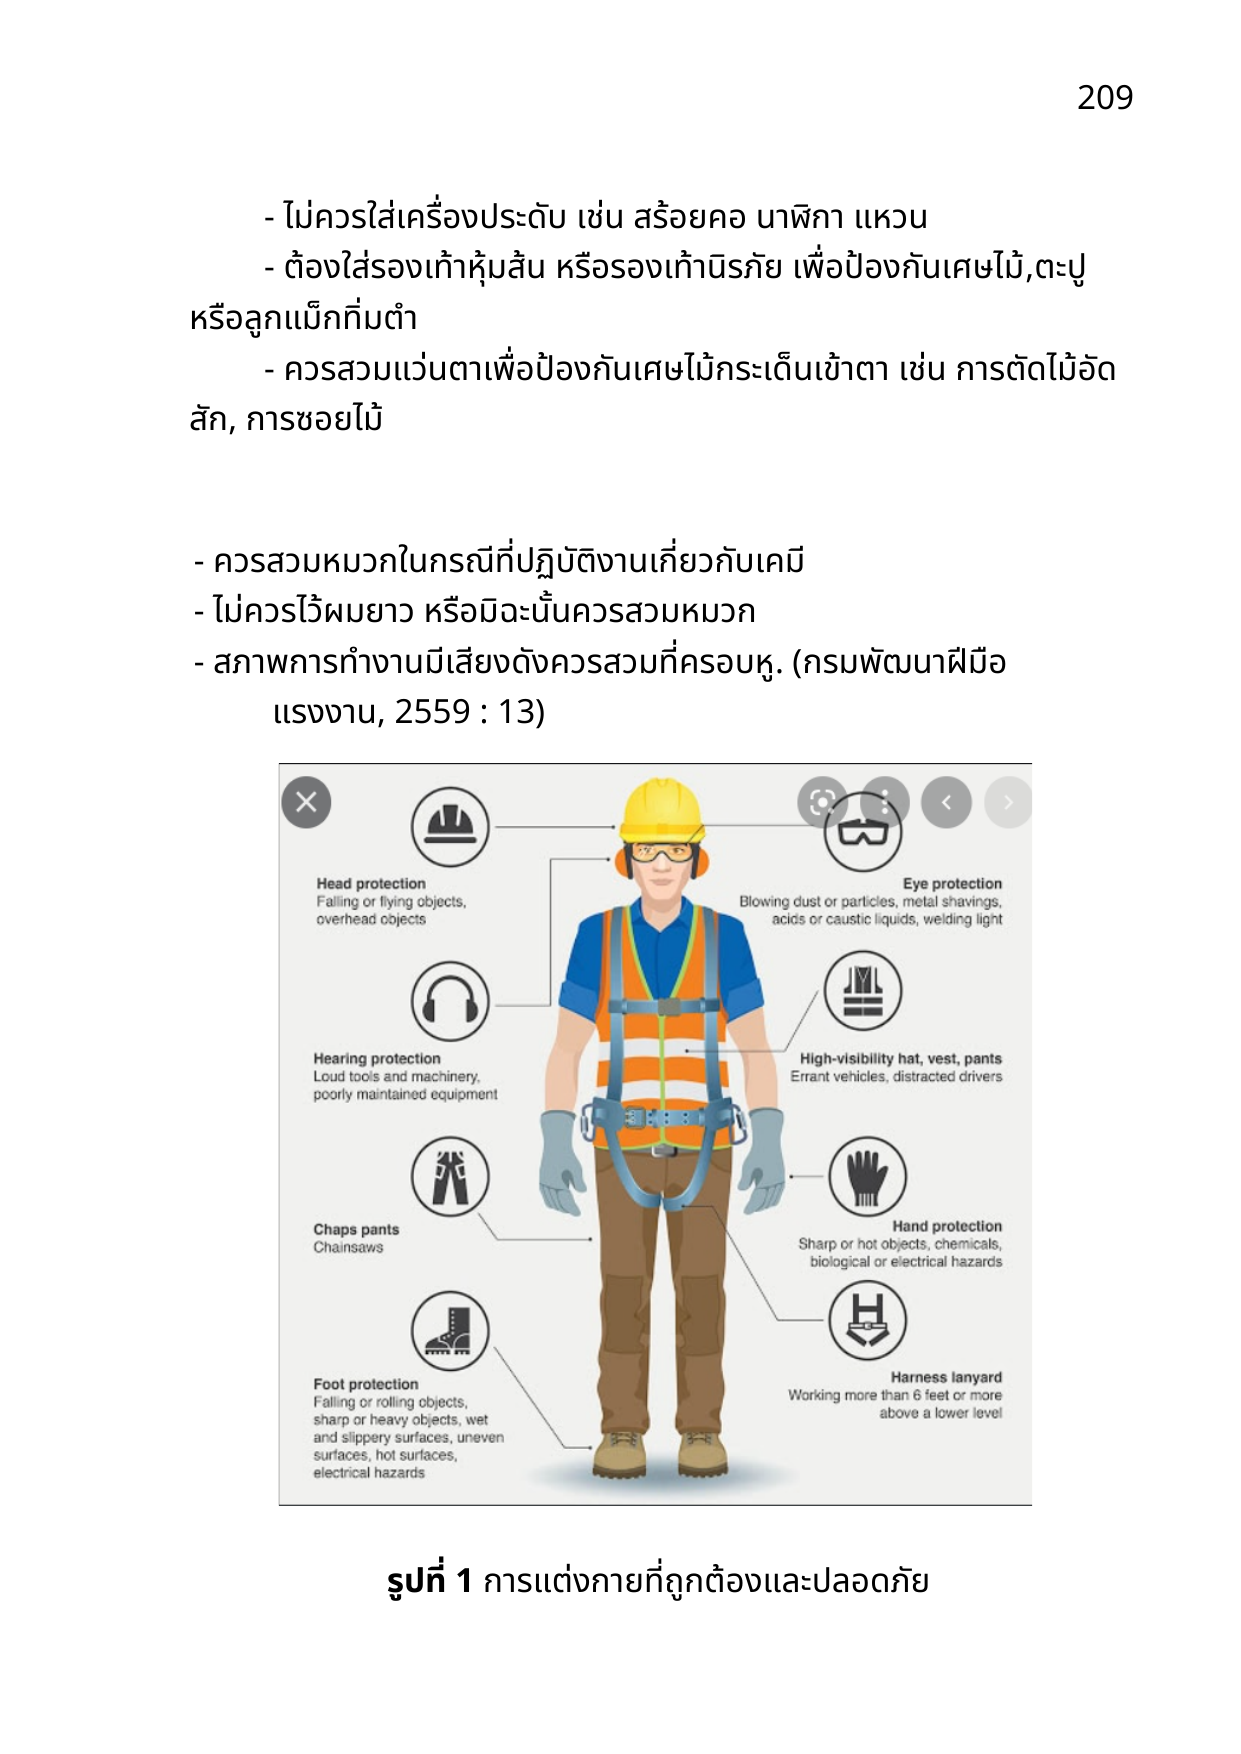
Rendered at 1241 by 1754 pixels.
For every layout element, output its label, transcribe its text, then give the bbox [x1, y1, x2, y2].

text - ไม่ควรใส่เครื่องประดับ เช่น สร้อยคอ นาฬิกา แหวน [189, 193, 1124, 243]
text - ไม่ควรไว้ผมยาว หรือมิฉะนั้นควรสวมหมวก [193, 587, 1018, 638]
picture [278, 763, 1033, 1506]
text - ควรสวมหมวกในกรณีที่ปฏิบัติงานเกี่ยวกับเคมี [193, 536, 1018, 587]
text - ควรสวมแว่นตาเพื่อป้องกันเศษไม้กระเด็นเข้าตา เช่น การตัดไม้อัดสัก, การซอยไม้ [189, 344, 1124, 446]
text - ต้องใส่รองเท้าหุ้มส้น หรือรองเท้านิรภัย เพื่อป้องกันเศษไม้,ตะปู หรือลูกแม็กทิ่มตํา [189, 243, 1124, 344]
text รูปที่ 1 การแต่งกายที่ถูกต้องและปลอดภัย [193, 1556, 1124, 1607]
text - สภาพการทํางานมีเสียงดังควรสวมที่ครอบหู. (กรมพัฒนาฝีมือแรงงาน, 2559 : 13) [193, 638, 1018, 739]
